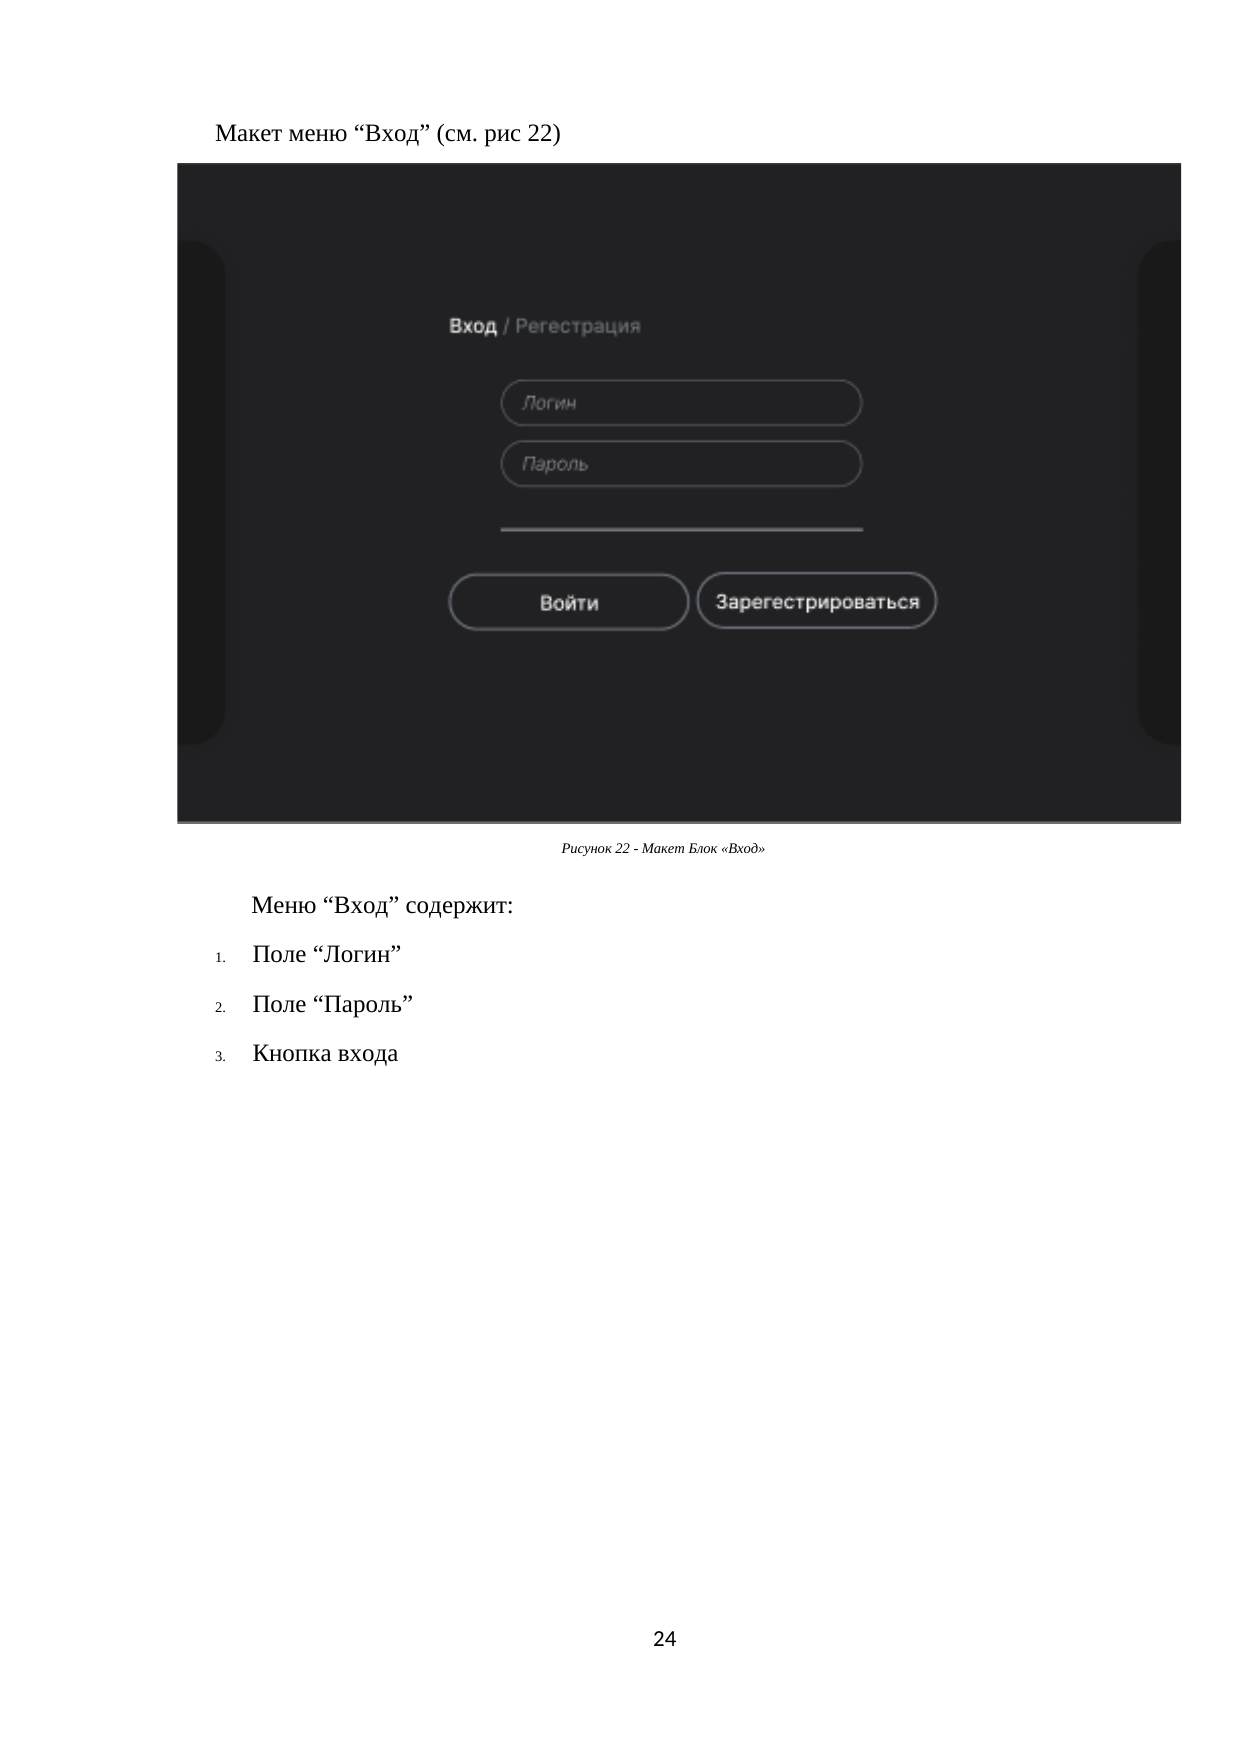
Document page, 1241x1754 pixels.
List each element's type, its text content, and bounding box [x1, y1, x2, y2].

list Поле “Пароль” [215, 989, 1152, 1018]
text Макет меню “Вход” (см. рис 22) [177, 118, 1152, 147]
list Кнопка входа [215, 1038, 1152, 1067]
picture [177, 163, 1182, 824]
text Рисунок 22 - Макет Блок «Вход» [177, 840, 1152, 869]
list Поле “Логин” [215, 939, 1152, 968]
text Меню “Вход” содержит: [177, 890, 1152, 918]
